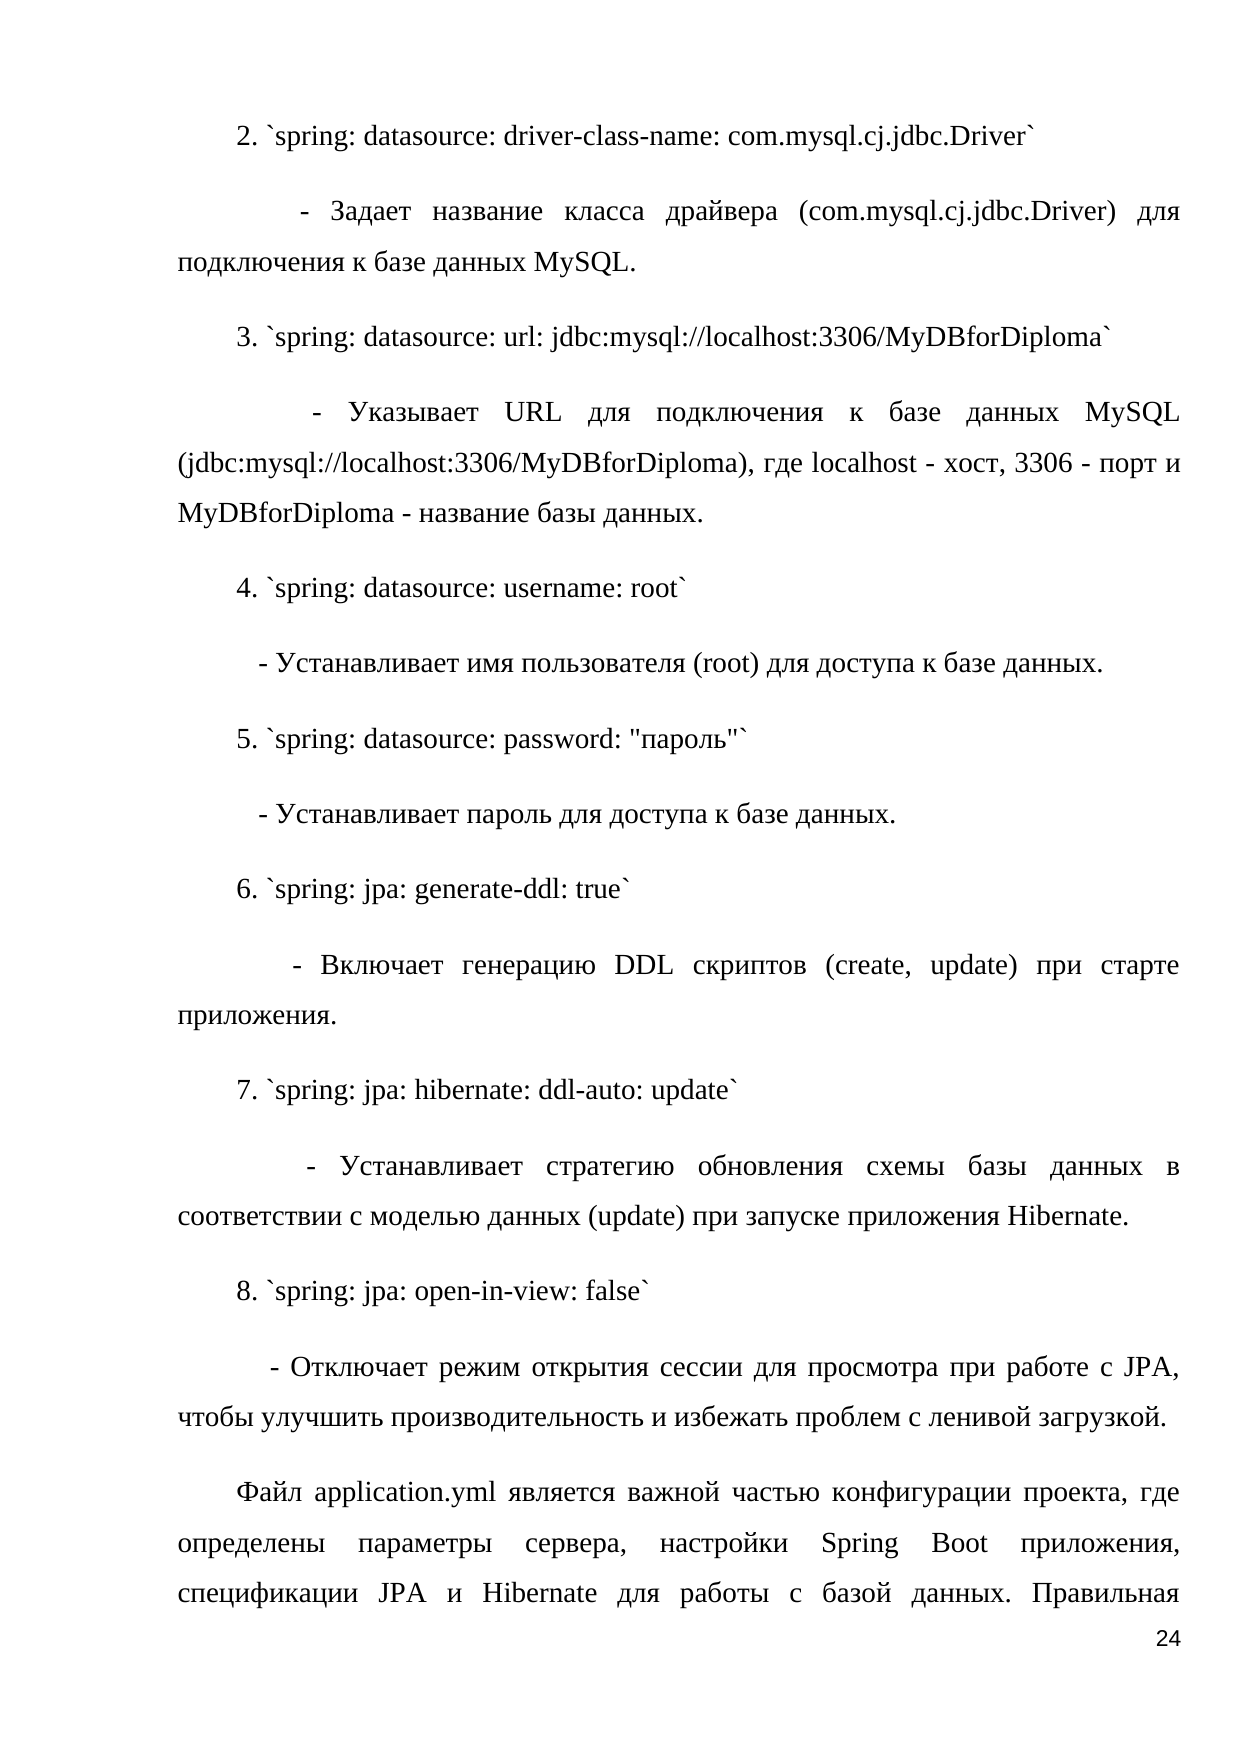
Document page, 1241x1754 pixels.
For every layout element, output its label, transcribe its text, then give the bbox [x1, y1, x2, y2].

text 4. `spring: datasource: username: root` [177, 570, 1181, 604]
text 2. `spring: datasource: driver-class-name: com.mysql.cj.jdbc.Driver` [177, 118, 1181, 152]
text - Устанавливает стратегию обновления схемы базы данных в соответствии с моделью данных (update) при запуске приложения Hibernate. [177, 1148, 1181, 1232]
text - Включает генерацию DDL скриптов (create, update) при старте приложения. [177, 947, 1181, 1031]
text - Отключает режим открытия сессии для просмотра при работе с JPA, чтобы улучшить производительность и избежать проблем с ленивой загрузкой. [177, 1349, 1181, 1433]
text 7. `spring: jpa: hibernate: ddl-auto: update` [177, 1072, 1181, 1106]
text - Устанавливает имя пользователя (root) для доступа к базе данных. [177, 646, 1181, 679]
text - Задает название класса драйвера (com.mysql.cj.jdbc.Driver) для подключения к базе данных MySQL. [177, 193, 1181, 277]
text 8. `spring: jpa: open-in-view: false` [177, 1273, 1181, 1307]
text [177, 1474, 1181, 1608]
text 6. `spring: jpa: generate-ddl: true` [177, 872, 1181, 905]
text 5. `spring: datasource: password: "пароль"` [177, 721, 1181, 754]
text 3. `spring: datasource: url: jdbc:mysql://localhost:3306/MyDBforDiploma` [177, 319, 1181, 353]
text - Указывает URL для подключения к базе данных MySQL (jdbc:mysql://localhost:3306/MyDBforDiploma), где localhost - хост, 3306 - порт и MyDBforDiploma - название базы данных. [177, 394, 1181, 528]
text - Устанавливает пароль для доступа к базе данных. [177, 796, 1181, 830]
